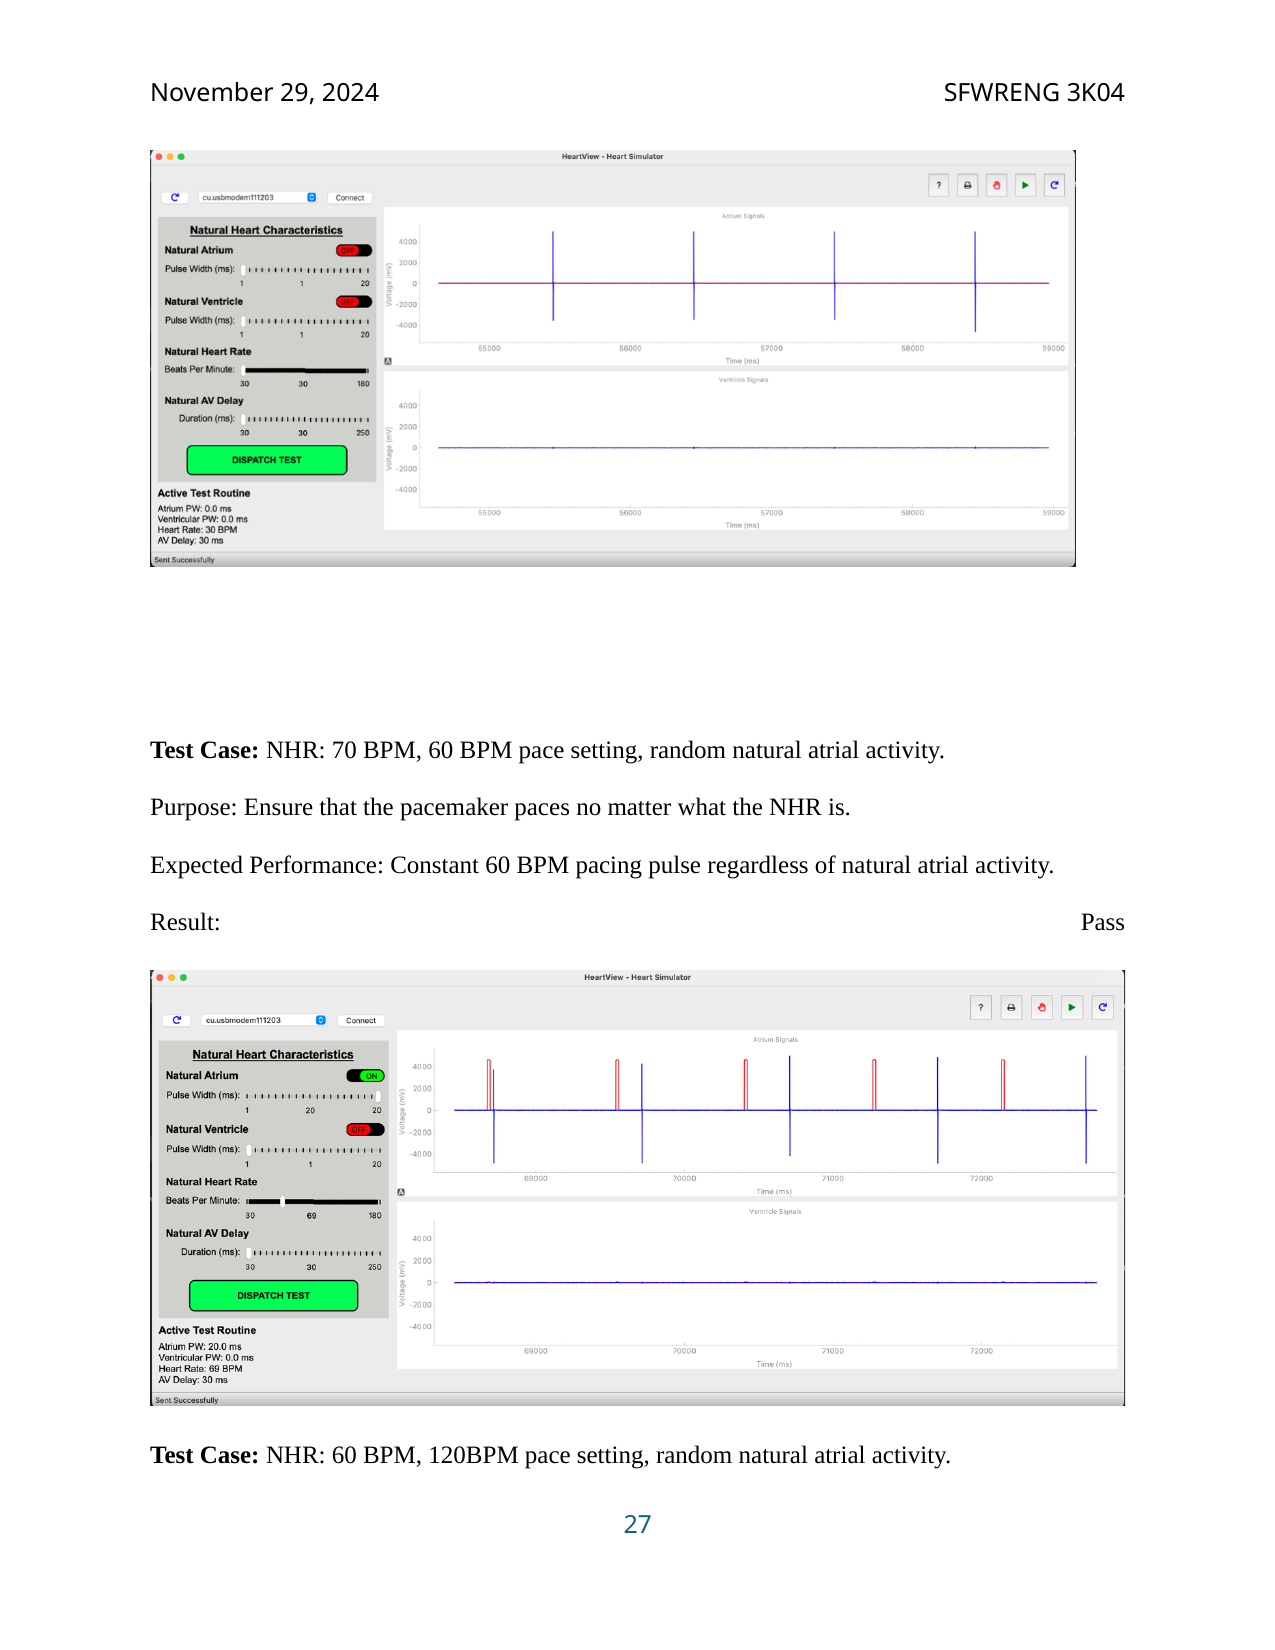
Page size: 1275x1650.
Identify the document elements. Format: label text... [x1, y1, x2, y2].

picture [150, 970, 1125, 1406]
text Test Case: NHR: 60 BPM, 120BPM pace setting, random natural atrial activity. [150, 1440, 1125, 1469]
text Test Case: NHR: 70 BPM, 60 BPM pace setting, random natural atrial activity. [150, 735, 1125, 763]
text Purpose: Ensure that the pacemaker paces no matter what the NHR is. [150, 792, 1125, 821]
picture [150, 150, 1076, 567]
text Result: Pass [150, 907, 1125, 970]
text Expected Performance: Constant 60 BPM pacing pulse regardless of natural atrial activity. [150, 850, 1125, 878]
